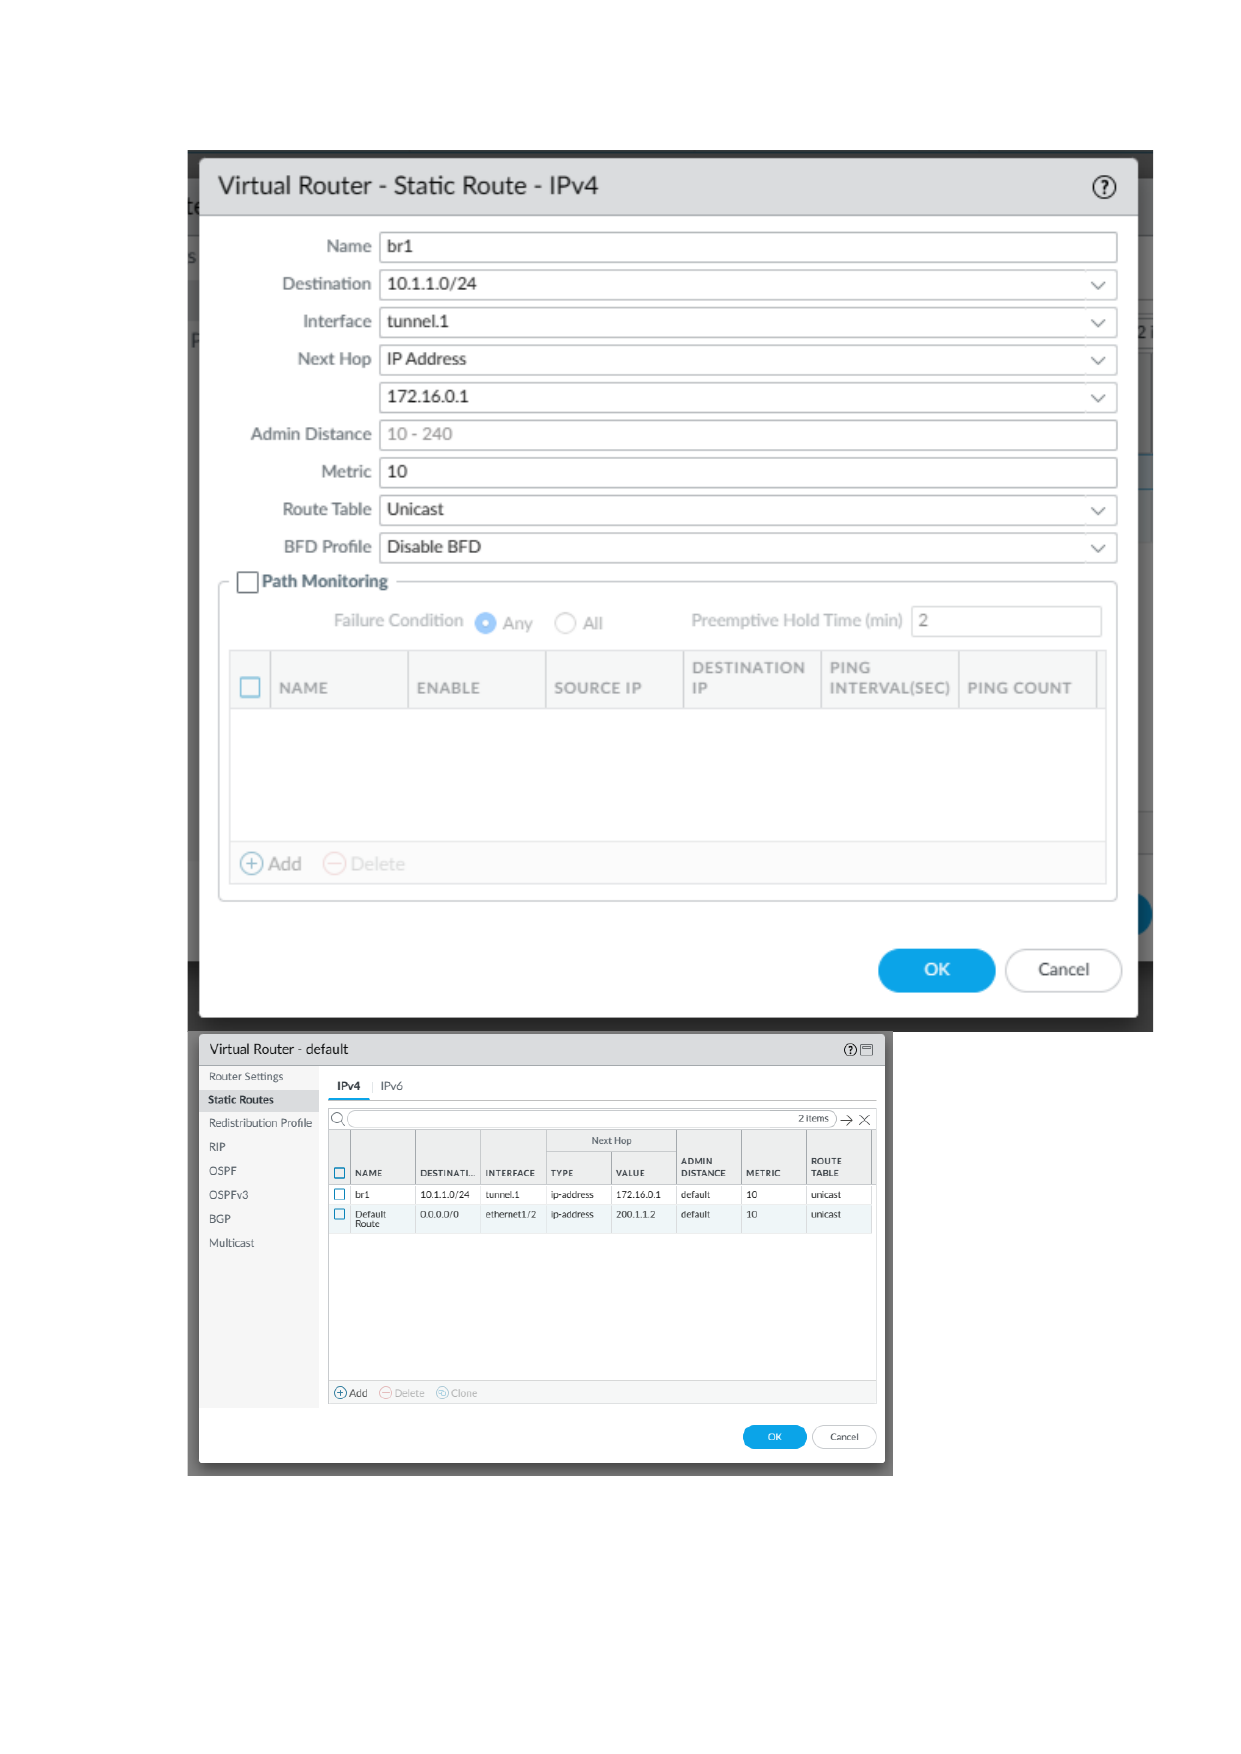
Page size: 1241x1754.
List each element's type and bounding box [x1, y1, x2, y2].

picture [187, 150, 1154, 1476]
